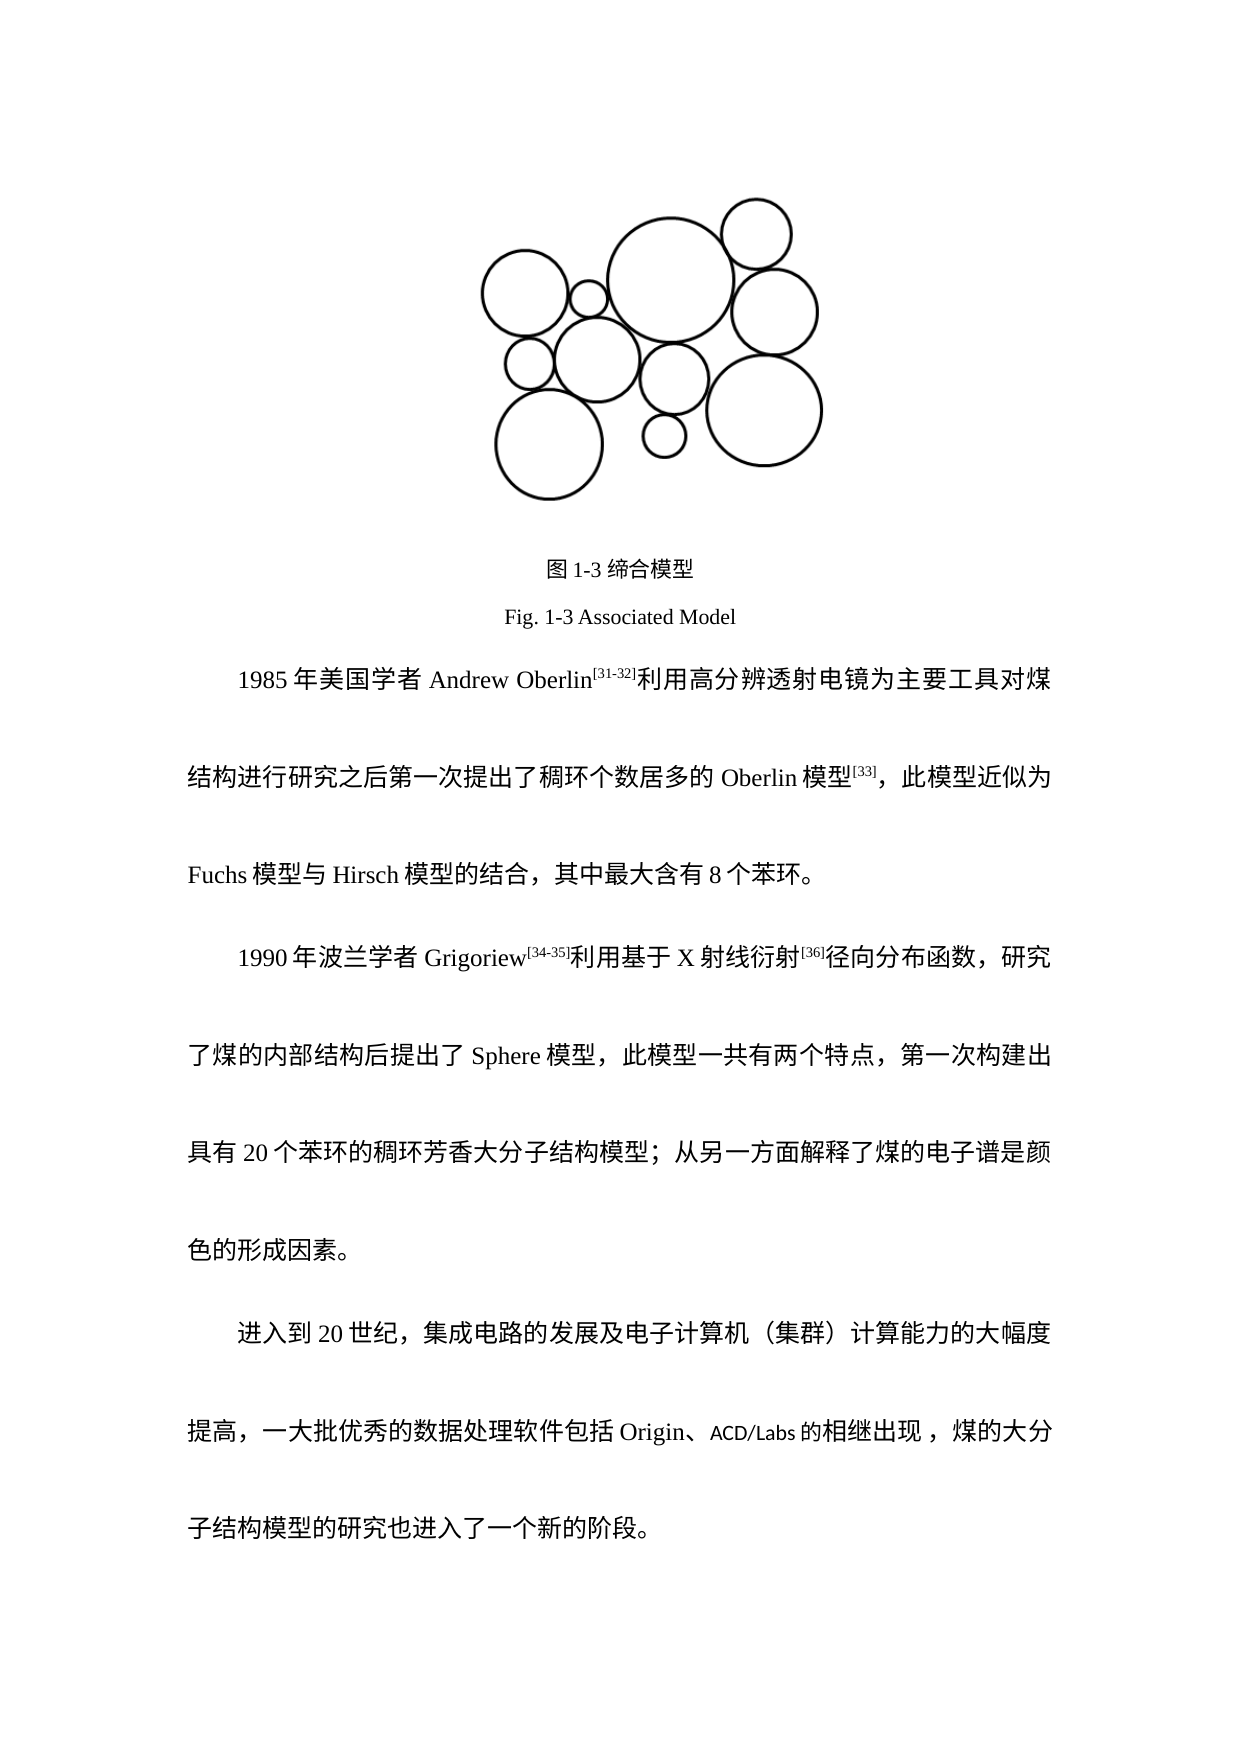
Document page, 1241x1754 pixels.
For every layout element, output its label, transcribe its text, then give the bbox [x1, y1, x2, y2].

text 1990年波兰学者Grigoriew[34-35]利用基于X射线衍射[36]径向分布函数，研究了煤的内部结构后提出了Sphere模型，此模型一共有两个特点，第一次构建出具有20个苯环的稠环芳香大分子结构模型；从另一方面解释了煤的电子谱是颜色的形成因素。 [187, 923, 1053, 1281]
text 进入到20世纪，集成电路的发展及电子计算机（集群）计算能力的大幅度提高，一大批优秀的数据处理软件包括Origin、ACD/Labs的相继出现 ，煤的大分子结构模型的研究也进入了一个新的阶段。 [187, 1299, 1053, 1559]
text 1985年美国学者Andrew Oberlin[31-32]利用高分辨透射电镜为主要工具对煤结构进行研究之后第一次提出了稠环个数居多的Oberlin模型[33]，此模型近似为Fuchs模型与Hirsch模型的结合，其中最大含有8个苯环。 [187, 645, 1053, 905]
text Fig. 1-3 Associated Model [187, 600, 1053, 633]
text 图1-3 缔合模型 [187, 552, 1053, 584]
picture [415, 162, 869, 531]
